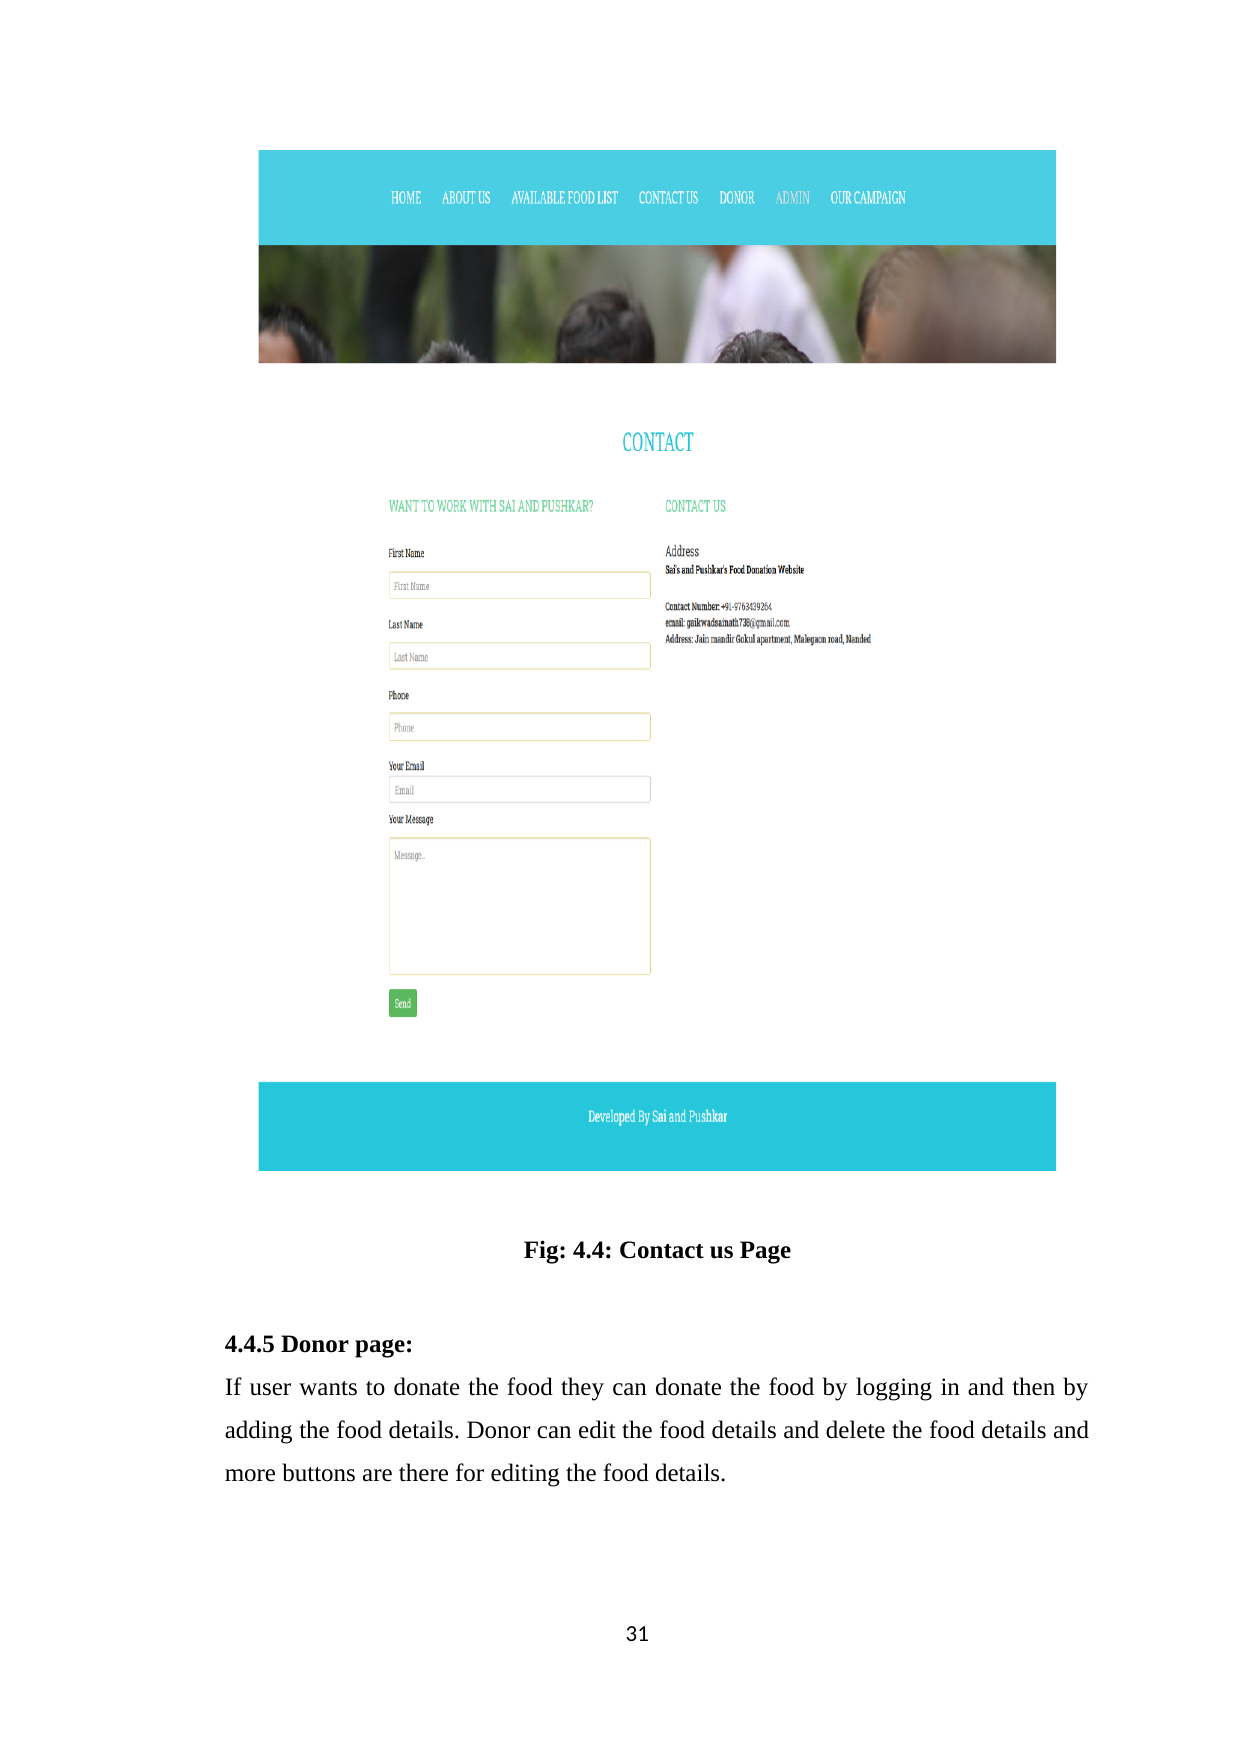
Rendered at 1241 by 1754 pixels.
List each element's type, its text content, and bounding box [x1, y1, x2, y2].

picture [258, 150, 1057, 1171]
text 4.4.5 Donor page: [224, 1329, 1090, 1357]
text Fig: 4.4: Contact us Page [224, 1235, 1090, 1264]
text If user wants to donate the food they can donate the food by logging in and then by adding the food details. Donor can edit the food details and delete the food details and more buttons are there for editing the food details. [224, 1372, 1090, 1487]
